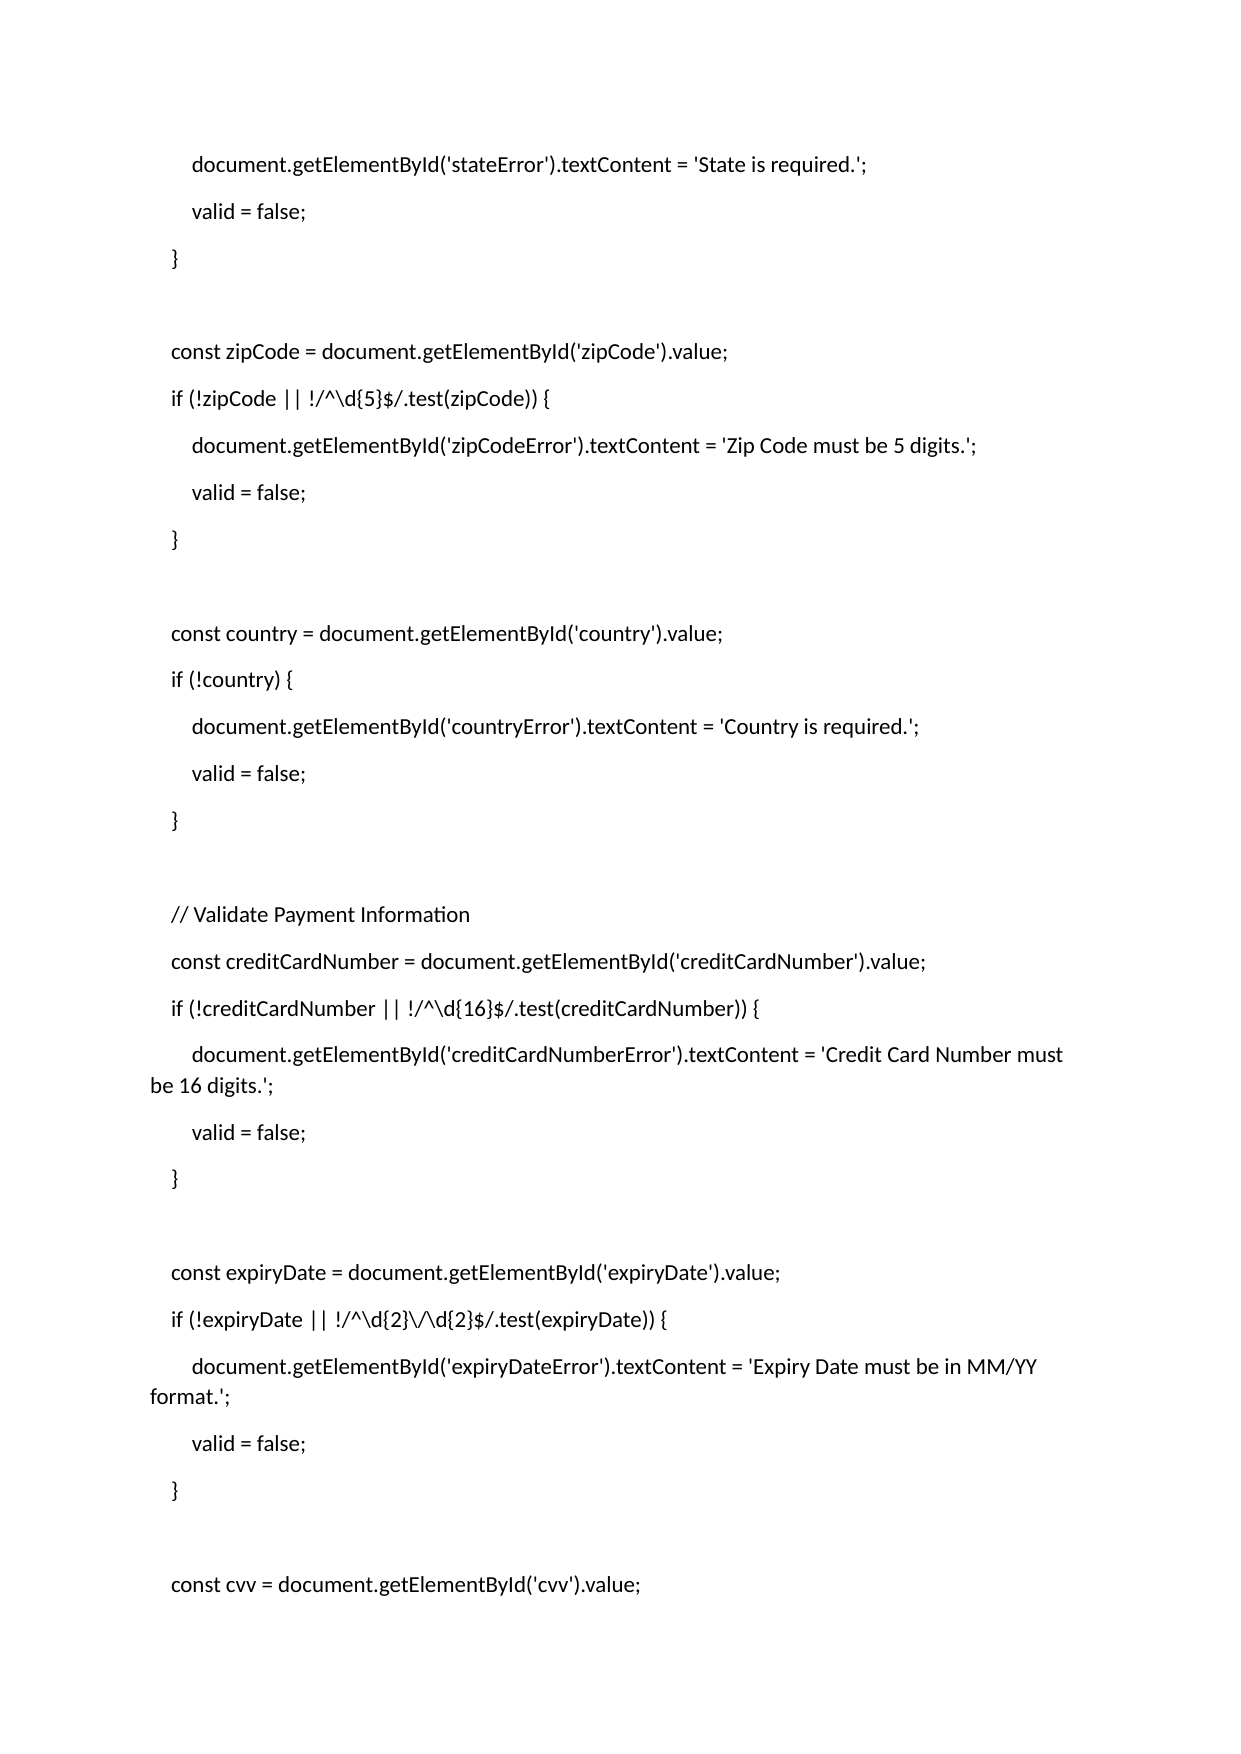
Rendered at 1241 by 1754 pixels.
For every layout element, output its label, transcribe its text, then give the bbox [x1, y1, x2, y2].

text const cvv = document.getElementById('cvv').value; [150, 1570, 1090, 1598]
text const creditCardNumber = document.getElementById('creditCardNumber').value; [150, 947, 1090, 975]
text // Validate Payment Information [150, 900, 1090, 928]
text } [150, 525, 1090, 553]
text } [150, 244, 1090, 272]
text } [150, 1164, 1090, 1193]
text if (!expiryDate || !/^\d{2}\/\d{2}$/.test(expiryDate)) { [150, 1305, 1090, 1333]
text document.getElementById('countryError').textContent = 'Country is required.'; [150, 712, 1090, 741]
text valid = false; [150, 478, 1090, 506]
text valid = false; [150, 197, 1090, 225]
text document.getElementById('stateError').textContent = 'State is required.'; [150, 150, 1090, 178]
text if (!creditCardNumber || !/^\d{16}$/.test(creditCardNumber)) { [150, 994, 1090, 1022]
text valid = false; [150, 759, 1090, 787]
text document.getElementById('creditCardNumberError').textContent = 'Credit Card Number must be 16 digits.'; [150, 1041, 1090, 1099]
text if (!country) { [150, 666, 1090, 694]
text document.getElementById('zipCodeError').textContent = 'Zip Code must be 5 digits.'; [150, 431, 1090, 459]
text const expiryDate = document.getElementById('expiryDate').value; [150, 1258, 1090, 1286]
text } [150, 806, 1090, 834]
text valid = false; [150, 1429, 1090, 1457]
text const country = document.getElementById('country').value; [150, 619, 1090, 647]
text document.getElementById('expiryDateError').textContent = 'Expiry Date must be in MM/YY format.'; [150, 1352, 1090, 1410]
text const zipCode = document.getElementById('zipCode').value; [150, 337, 1090, 366]
text valid = false; [150, 1118, 1090, 1146]
text if (!zipCode || !/^\d{5}$/.test(zipCode)) { [150, 384, 1090, 412]
text } [150, 1476, 1090, 1504]
